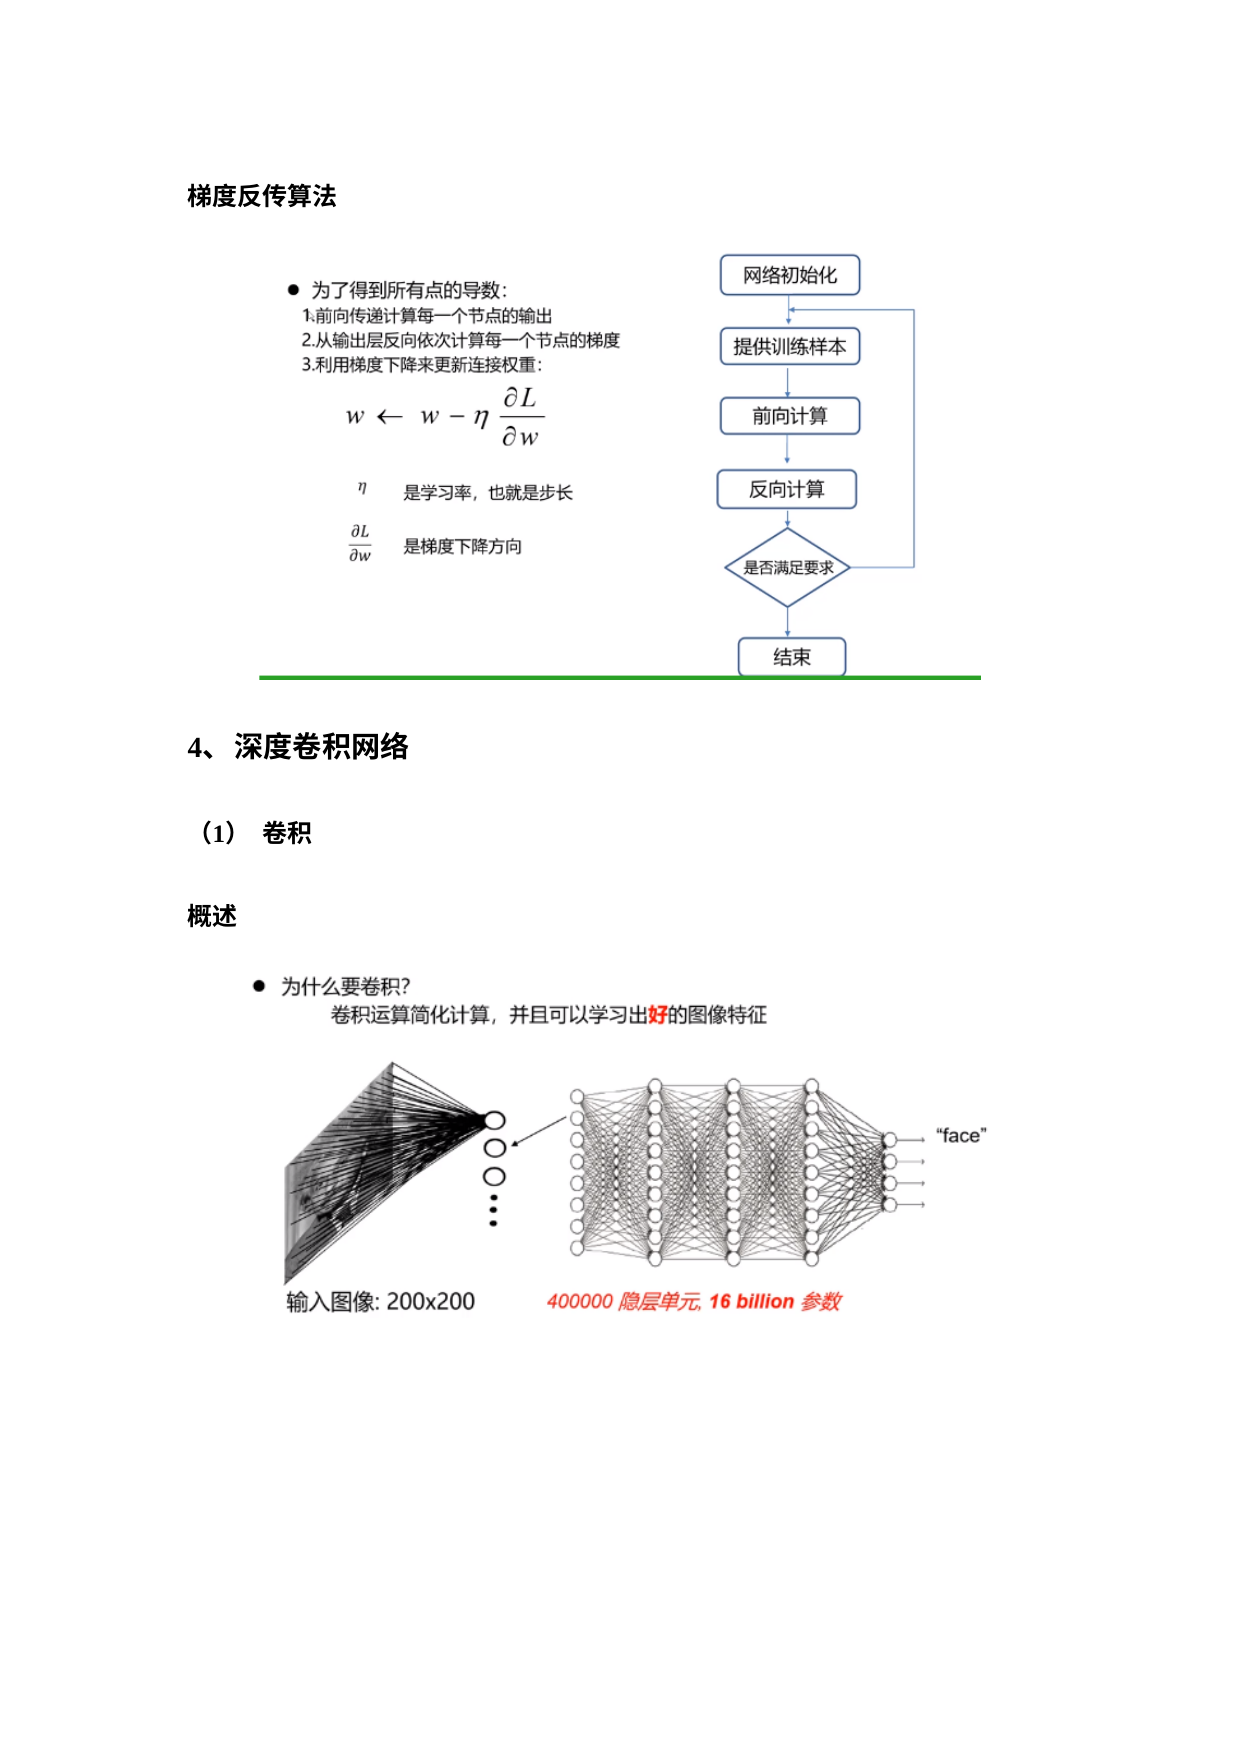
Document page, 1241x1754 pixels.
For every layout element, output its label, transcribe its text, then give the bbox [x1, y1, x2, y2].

subtitle 梯度反传算法 [187, 162, 1053, 227]
picture [259, 245, 981, 680]
subtitle 概述 [187, 882, 1053, 947]
subtitle 深度卷积网络 [187, 713, 1053, 778]
subtitle 卷积 [187, 799, 1053, 864]
picture [231, 965, 1009, 1342]
